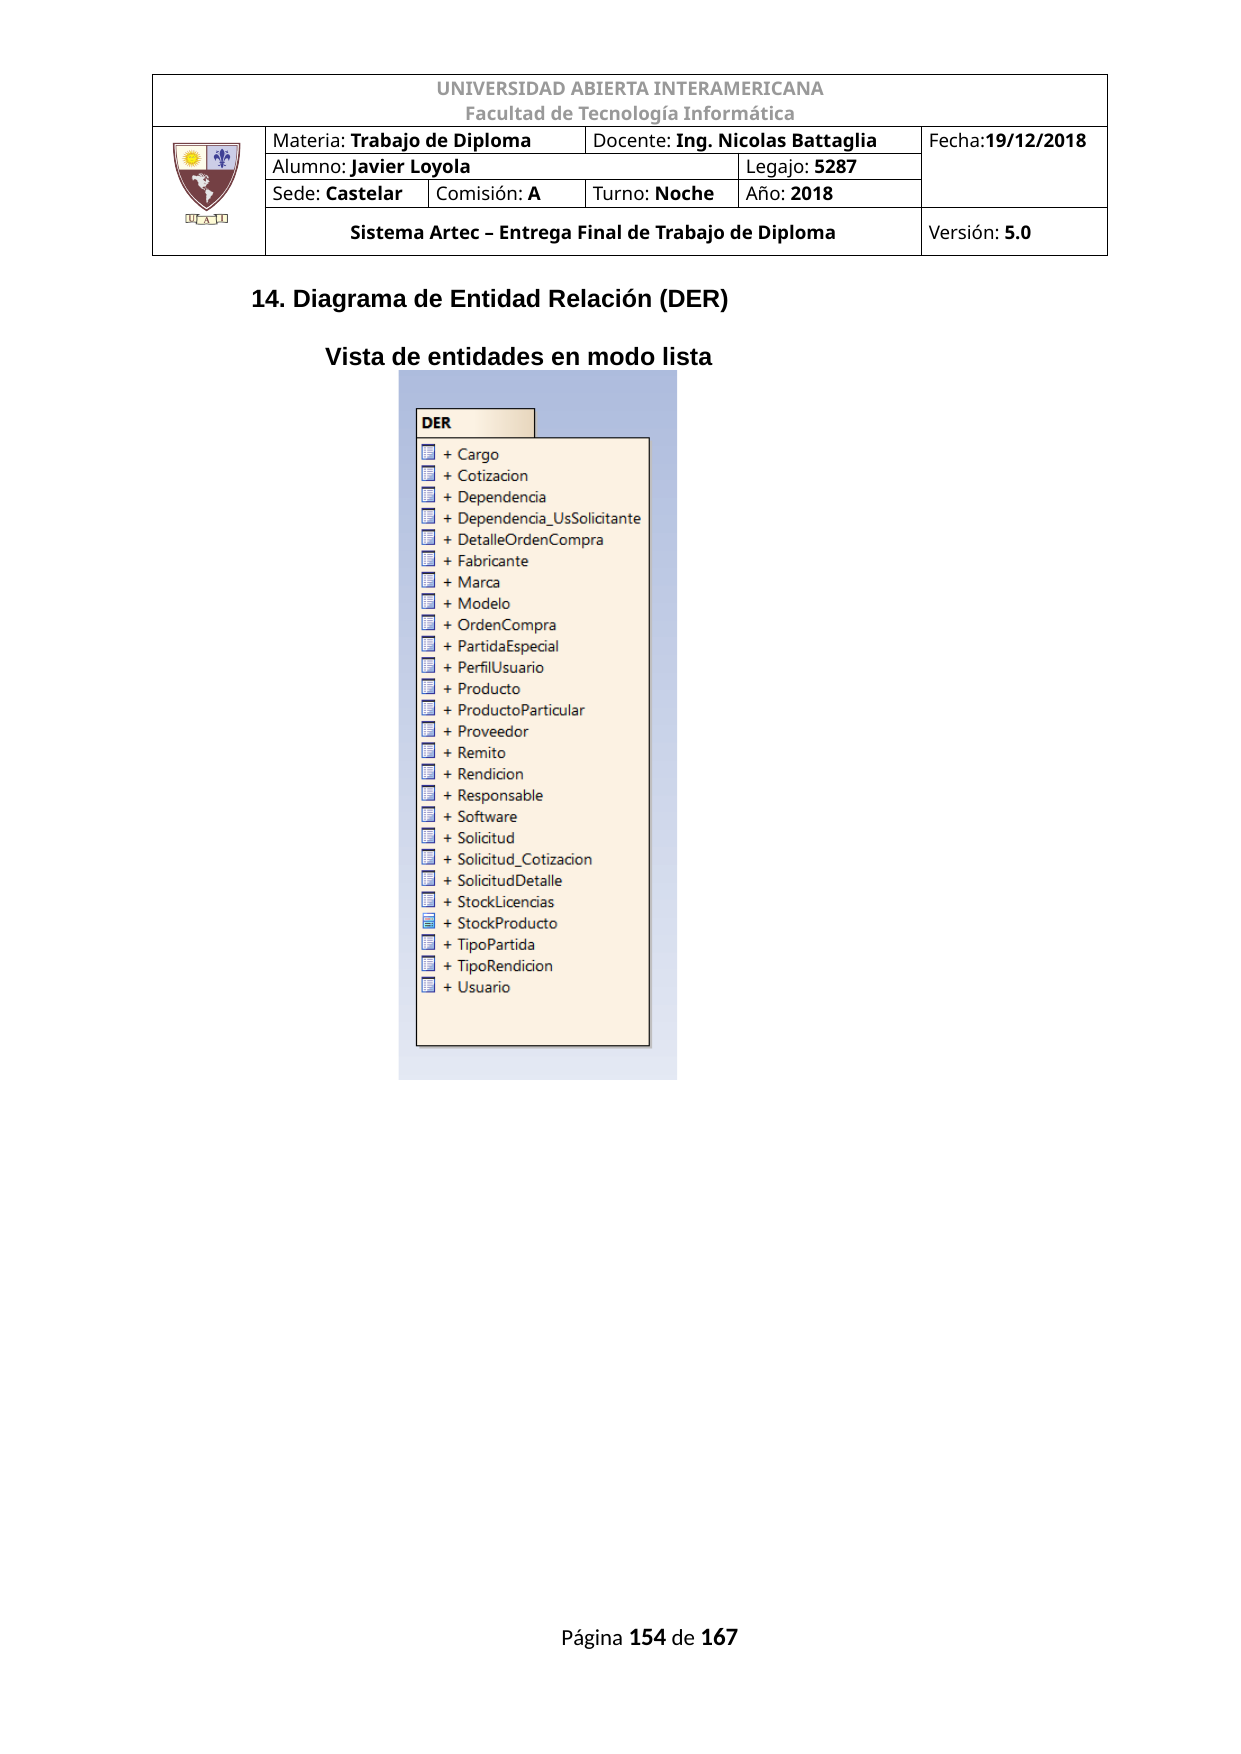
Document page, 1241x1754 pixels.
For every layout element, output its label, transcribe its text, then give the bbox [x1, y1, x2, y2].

text 14. Diagrama de Entidad Relación (DER) [177, 284, 1122, 313]
picture [157, 136, 257, 228]
text Vista de entidades en modo lista [177, 342, 1122, 371]
picture [398, 370, 678, 1080]
